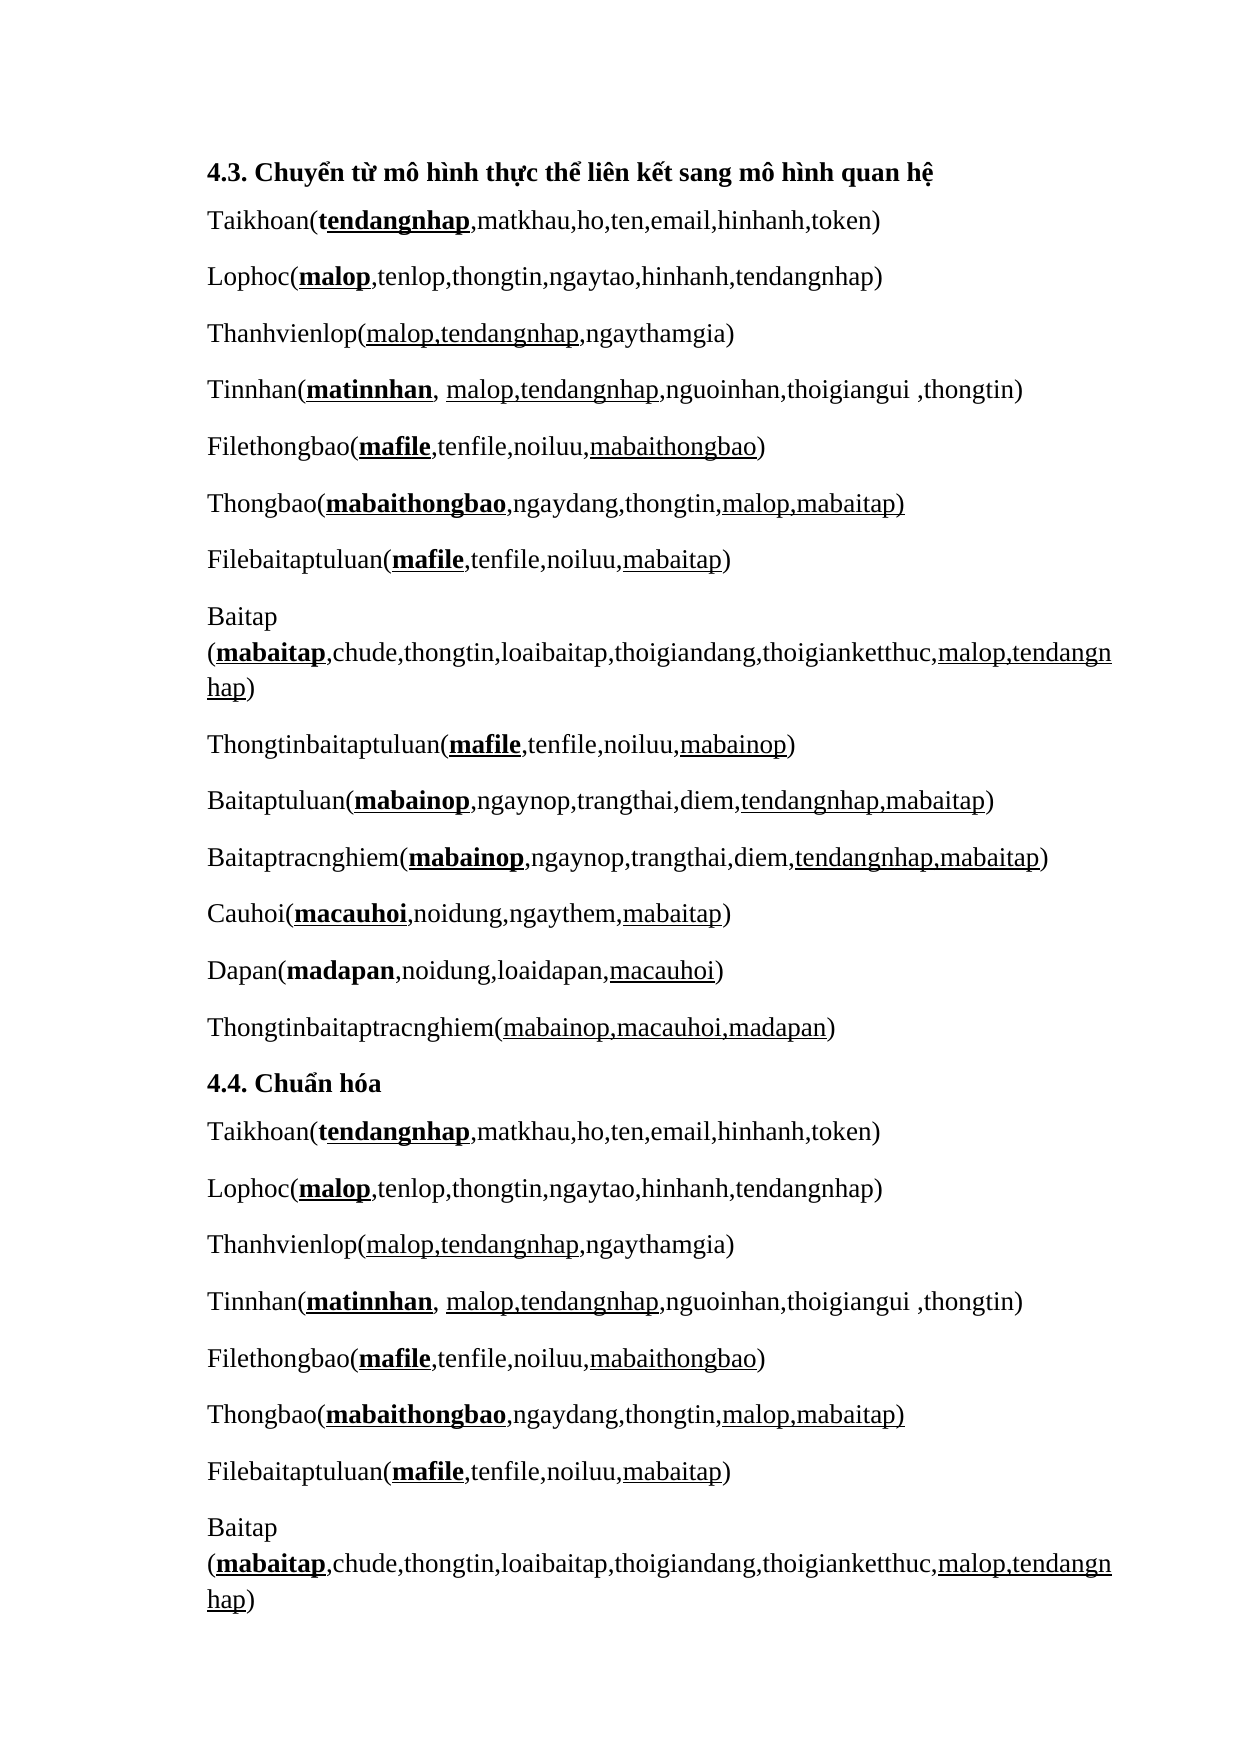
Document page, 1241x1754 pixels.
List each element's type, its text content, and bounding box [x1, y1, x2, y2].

text Taikhoan(tendangnhap,matkhau,ho,ten,email,hinhanh,token) [207, 204, 1122, 235]
text 4.4. Chuẩn hóa [207, 1067, 1122, 1098]
text Filethongbao(mafile,tenfile,noiluu,mabaithongbao) [207, 1342, 1122, 1373]
text Lophoc(malop,tenlop,thongtin,ngaytao,hinhanh,tendangnhap) [207, 1172, 1122, 1203]
text Cauhoi(macauhoi,noidung,ngaythem,mabaitap) [207, 898, 1122, 929]
text Taikhoan(tendangnhap,matkhau,ho,ten,email,hinhanh,token) [207, 1116, 1122, 1147]
text Thongbao(mabaithongbao,ngaydang,thongtin,malop,mabaitap) [207, 487, 1122, 518]
text Thongbao(mabaithongbao,ngaydang,thongtin,malop,mabaitap) [207, 1398, 1122, 1429]
text Thanhvienlop(malop,tendangnhap,ngaythamgia) [207, 317, 1122, 348]
text Baitaptuluan(mabainop,ngaynop,trangthai,diem,tendangnhap,mabaitap) [207, 784, 1122, 816]
text Tinnhan(matinnhan, malop,tendangnhap,nguoinhan,thoigiangui ,thongtin) [207, 1285, 1122, 1316]
text Baitaptracnghiem(mabainop,ngaynop,trangthai,diem,tendangnhap,mabaitap) [207, 841, 1122, 872]
text Thanhvienlop(malop,tendangnhap,ngaythamgia) [207, 1229, 1122, 1260]
text Filebaitaptuluan(mafile,tenfile,noiluu,mabaitap) [207, 1455, 1122, 1486]
text Filethongbao(mafile,tenfile,noiluu,mabaithongbao) [207, 430, 1122, 461]
text Thongtinbaitaptuluan(mafile,tenfile,noiluu,mabainop) [207, 728, 1122, 759]
text Baitap(mabaitap,chude,thongtin,loaibaitap,thoigiandang,thoigianketthuc,malop,tendangnhap) [207, 600, 1122, 702]
text 4.3. Chuyển từ mô hình thực thể liên kết sang mô hình quan hệ [207, 156, 1122, 187]
text Thongtinbaitaptracnghiem(mabainop,macauhoi,madapan) [207, 1011, 1122, 1042]
text Lophoc(malop,tenlop,thongtin,ngaytao,hinhanh,tendangnhap) [207, 261, 1122, 292]
text Filebaitaptuluan(mafile,tenfile,noiluu,mabaitap) [207, 543, 1122, 574]
text Tinnhan(matinnhan, malop,tendangnhap,nguoinhan,thoigiangui ,thongtin) [207, 374, 1122, 405]
text Baitap(mabaitap,chude,thongtin,loaibaitap,thoigiandang,thoigianketthuc,malop,tendangnhap) [207, 1511, 1122, 1614]
text Dapan(madapan,noidung,loaidapan,macauhoi) [207, 954, 1122, 985]
